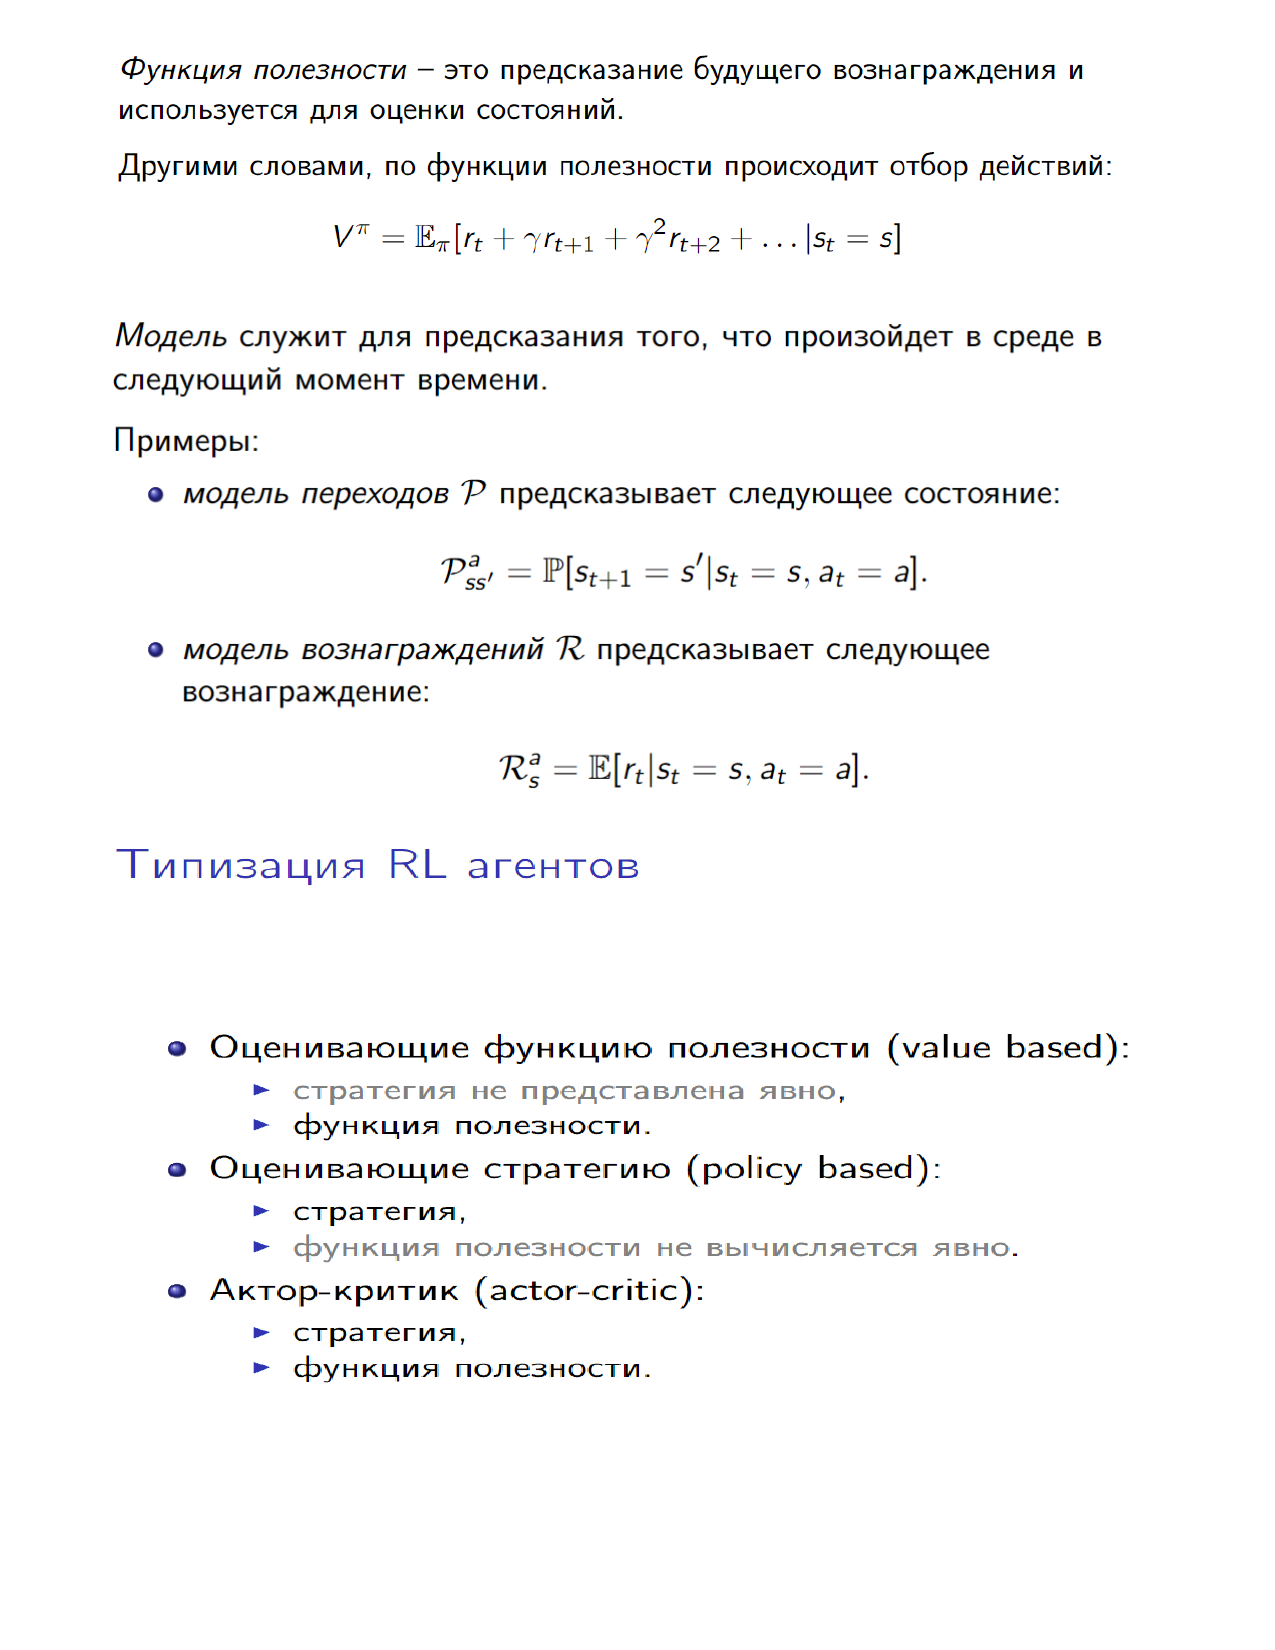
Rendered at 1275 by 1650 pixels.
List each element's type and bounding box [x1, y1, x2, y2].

picture [103, 29, 1125, 278]
picture [103, 835, 1153, 1399]
picture [103, 308, 1125, 805]
